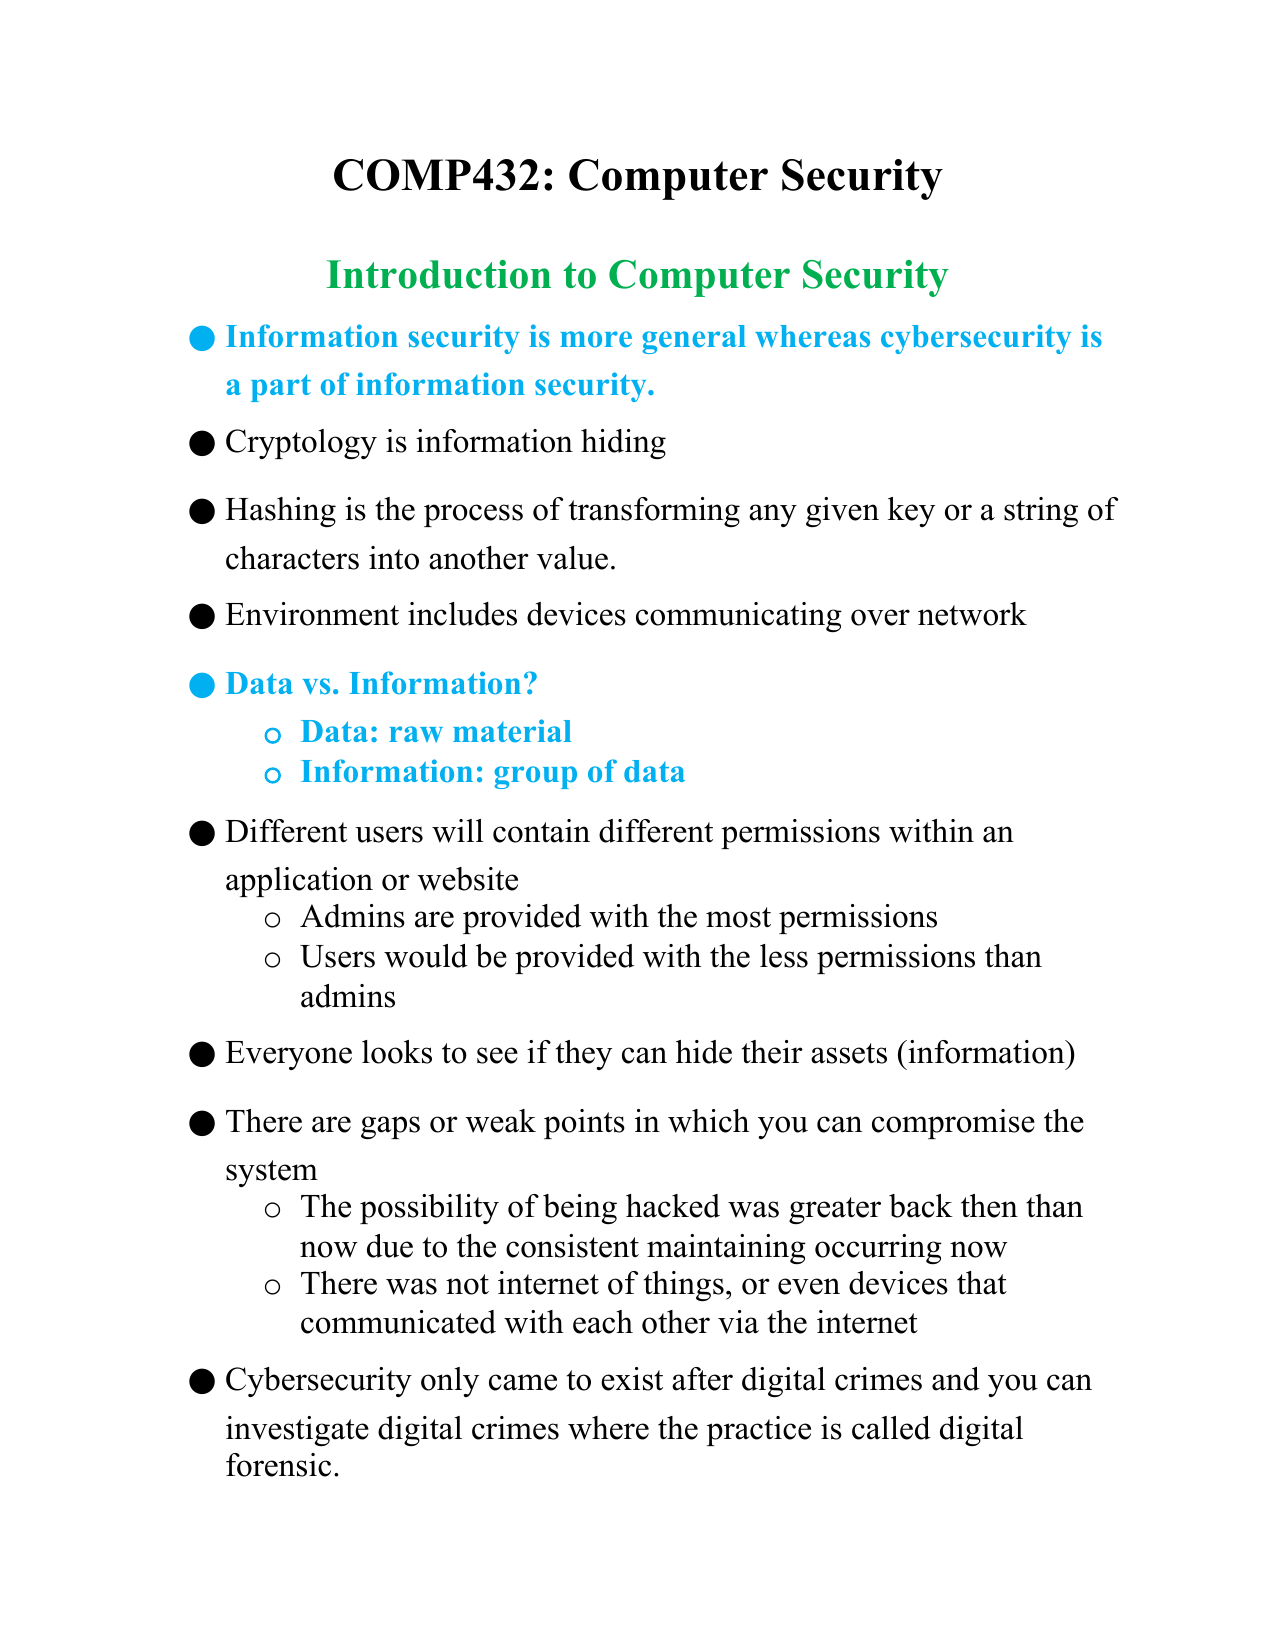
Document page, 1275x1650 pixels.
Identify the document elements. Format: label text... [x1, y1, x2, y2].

list Everyone looks to see if they can hide their assets (information) [187, 1014, 1125, 1083]
list Information security is more general whereas cybersecurity is a part of information security. [187, 298, 1125, 403]
list The possibility of being hacked was greater back then than now due to the consistent maintaining occurring now [262, 1188, 1125, 1264]
list There are gaps or weak points in which you can compromise the system [187, 1083, 1125, 1188]
list Different users will contain different permissions within an application or website [187, 793, 1125, 898]
text Introduction to Computer Security [150, 251, 1125, 298]
text COMP432: Computer Security [150, 150, 1125, 201]
list Hashing is the process of transforming any given key or a string of characters into another value. [187, 471, 1125, 576]
list Data vs. Information? [187, 645, 1125, 713]
list Users would be provided with the less permissions than admins [262, 938, 1125, 1014]
list Data: raw material [262, 713, 1125, 753]
list Cybersecurity only came to exist after digital crimes and you can investigate digital crimes where the practice is called digital forensic. [187, 1341, 1125, 1483]
list Environment includes devices communicating over network [187, 576, 1125, 645]
list There was not internet of things, or even devices that communicated with each other via the internet [262, 1264, 1125, 1341]
list Admins are provided with the most permissions [262, 898, 1125, 938]
list Cryptology is information hiding [187, 403, 1125, 471]
list Information: group of data [262, 753, 1125, 793]
